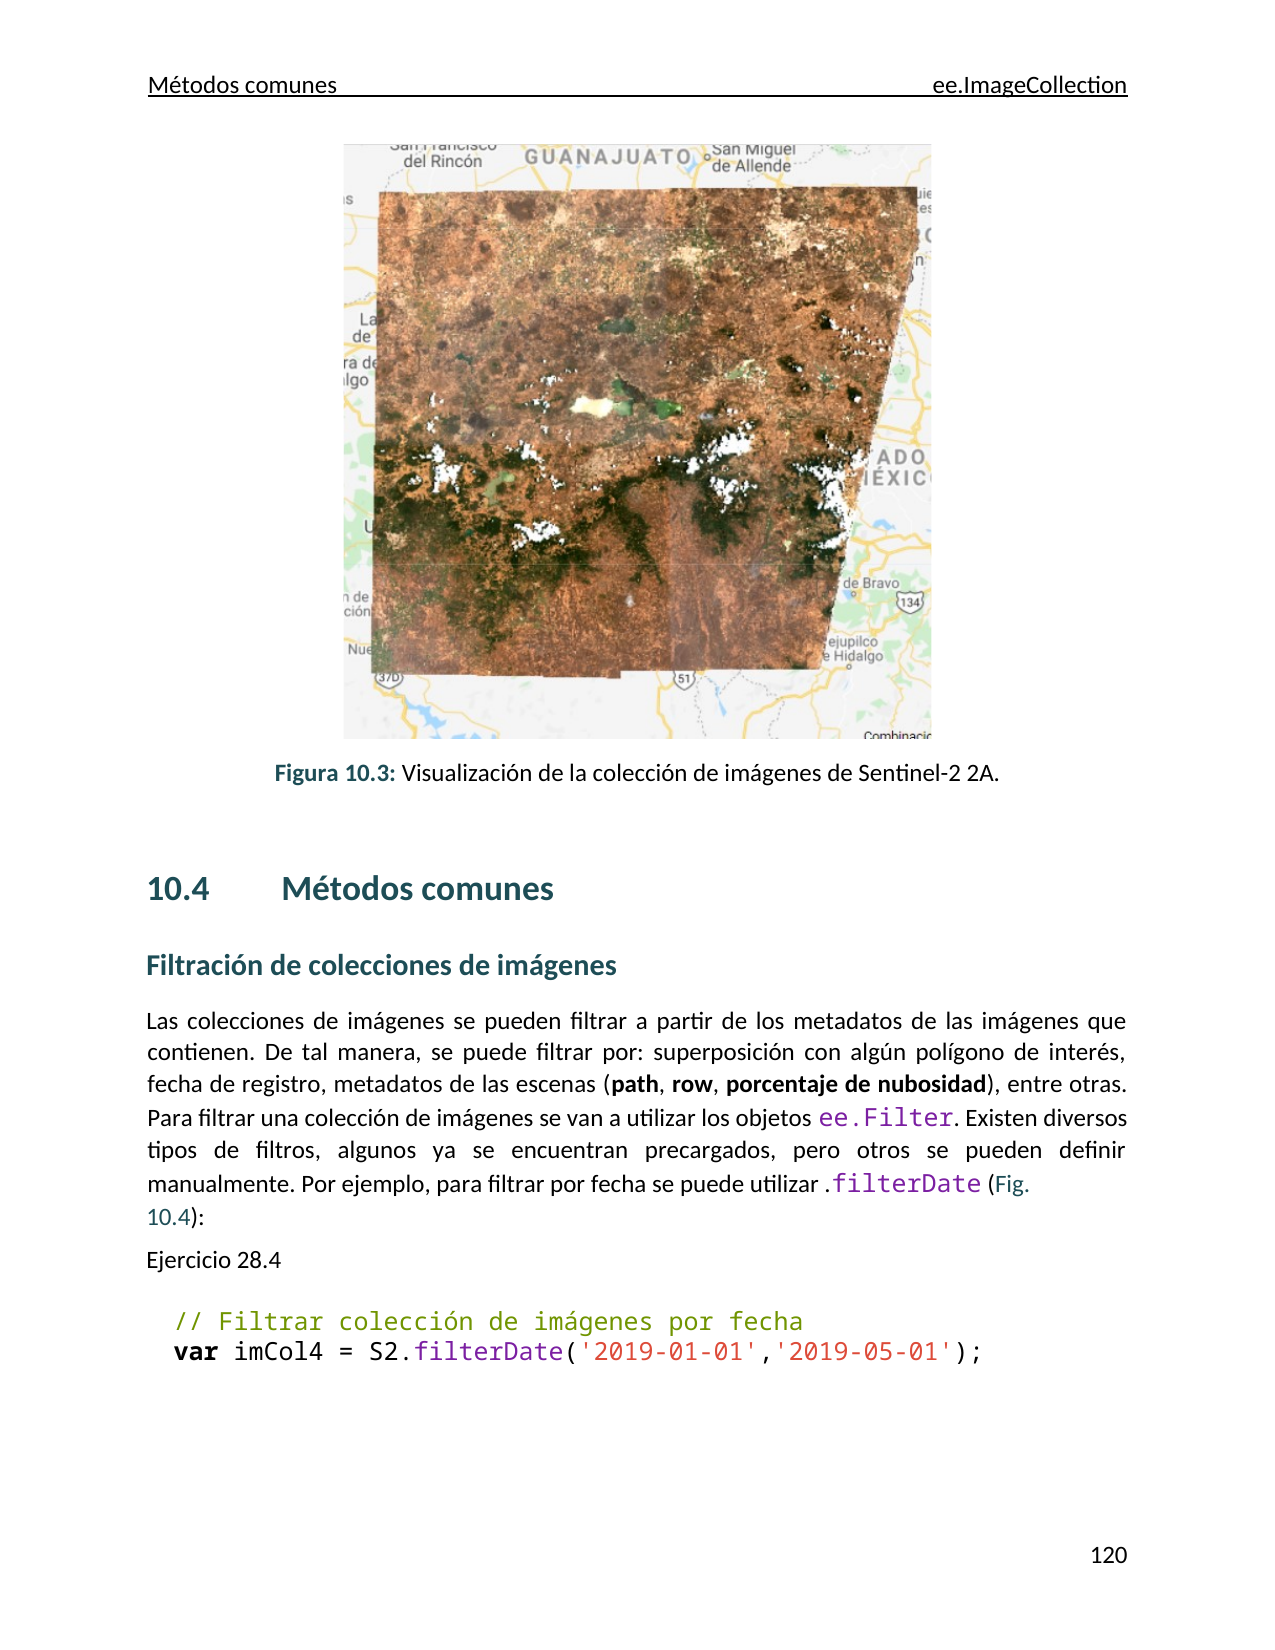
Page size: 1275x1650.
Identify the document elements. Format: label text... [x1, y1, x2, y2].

picture [343, 144, 932, 739]
subtitle 10.4 Métodos comunes [146, 866, 1127, 909]
text // Filtrar colección de imágenes por fecha [173, 1306, 1127, 1336]
text Figura 10.3: Visualización de la colección de imágenes de Sentinel-2 2A. [148, 757, 1127, 787]
text 10.4): [146, 1202, 1127, 1232]
text Las colecciones de imágenes se pueden filtrar a partir de los metadatos de las imágenes que contienen. De tal manera, se puede filtrar por: superposición con algún polígono de interés, fecha de registro, metadatos de las escenas (path, row, porcentaje de nubosidad), entre otras. Para filtrar una colección de imágenes se van a utilizar los objetos ee.Filter. Existen diversos tipos de filtros, algunos ya se encuentran precargados, pero otros se pueden definir manualmente. Por ejemplo, para filtrar por fecha se puede utilizar .filterDate (Fig. [146, 1005, 1127, 1199]
text Ejercicio 28.4 [146, 1244, 1127, 1275]
text var imCol4 = S2.filterDate('2019-01-01','2019-05-01'); [173, 1336, 1127, 1367]
subtitle Filtración de colecciones de imágenes [146, 946, 1127, 983]
